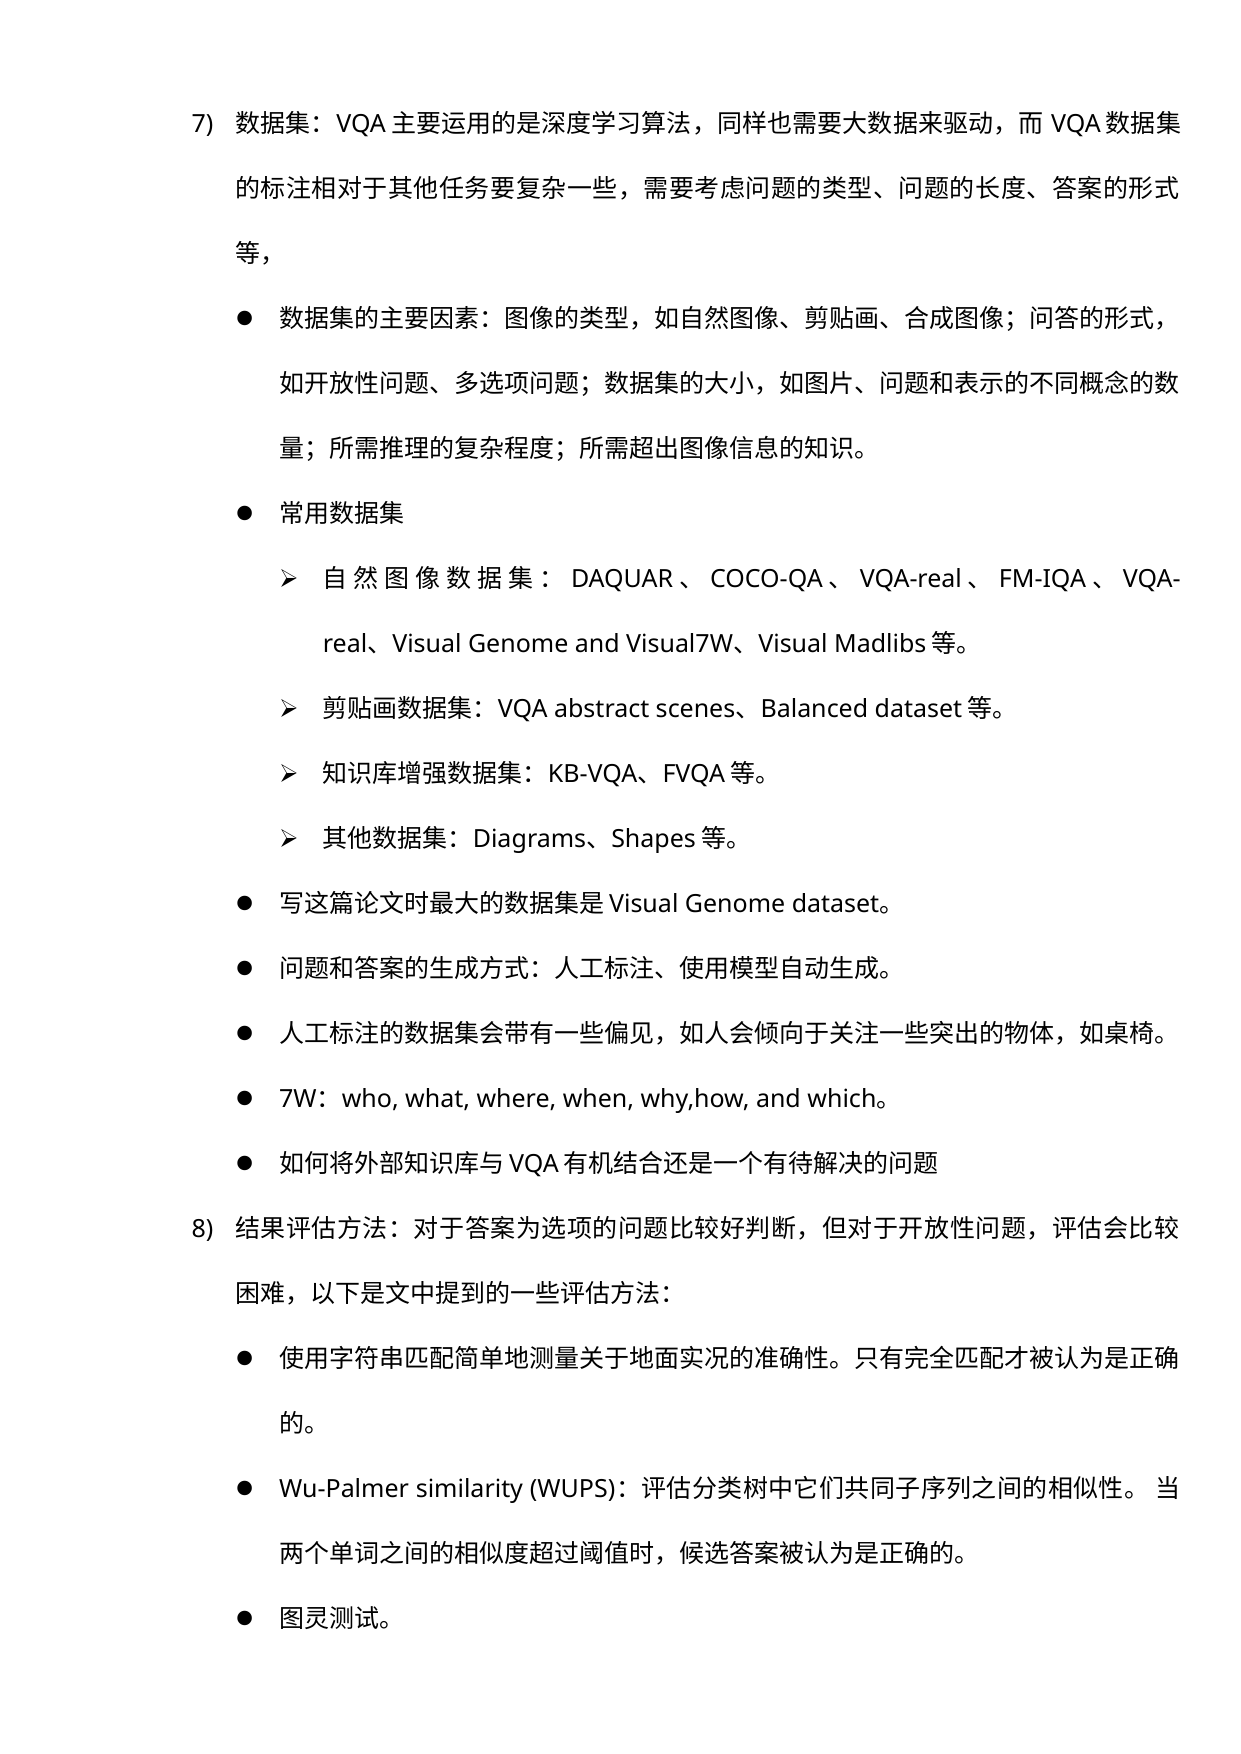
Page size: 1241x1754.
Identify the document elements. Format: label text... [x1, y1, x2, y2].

list 自然图像数据集：DAQUAR、COCO-QA、VQA-real、FM-IQA、VQA-real、Visual Genome and Visual7W、Visual Madlibs等。 [279, 544, 1181, 674]
list 写这篇论文时最大的数据集是Visual Genome dataset。 [235, 869, 1181, 934]
list 7W：who, what, where, when, why,how, and which。 [235, 1064, 1181, 1129]
list 结果评估方法：对于答案为选项的问题比较好判断，但对于开放性问题，评估会比较困难，以下是文中提到的一些评估方法： [191, 1194, 1181, 1324]
list 数据集的主要因素：图像的类型，如自然图像、剪贴画、合成图像；问答的形式，如开放性问题、多选项问题；数据集的大小，如图片、问题和表示的不同概念的数量；所需推理的复杂程度；所需超出图像信息的知识。 [235, 284, 1181, 479]
list 知识库增强数据集：KB-VQA、FVQA等。 [279, 739, 1181, 804]
list 使用字符串匹配简单地测量关于地面实况的准确性。只有完全匹配才被认为是正确的。 [235, 1324, 1181, 1454]
list 其他数据集：Diagrams、Shapes等。 [279, 804, 1181, 869]
list 问题和答案的生成方式：人工标注、使用模型自动生成。 [235, 934, 1181, 999]
list 剪贴画数据集：VQA abstract scenes、Balanced dataset等。 [279, 674, 1181, 739]
list 数据集：VQA主要运用的是深度学习算法，同样也需要大数据来驱动，而VQA数据集的标注相对于其他任务要复杂一些，需要考虑问题的类型、问题的长度、答案的形式等， [191, 89, 1181, 284]
list 图灵测试。 [235, 1584, 1181, 1649]
list 常用数据集 [235, 479, 1181, 544]
list Wu-Palmer similarity (WUPS)：评估分类树中它们共同子序列之间的相似性。 当两个单词之间的相似度超过阈值时，候选答案被认为是正确的。 [235, 1454, 1181, 1584]
list 人工标注的数据集会带有一些偏见，如人会倾向于关注一些突出的物体，如桌椅。 [235, 999, 1181, 1064]
list 如何将外部知识库与VQA有机结合还是一个有待解决的问题 [235, 1129, 1181, 1194]
